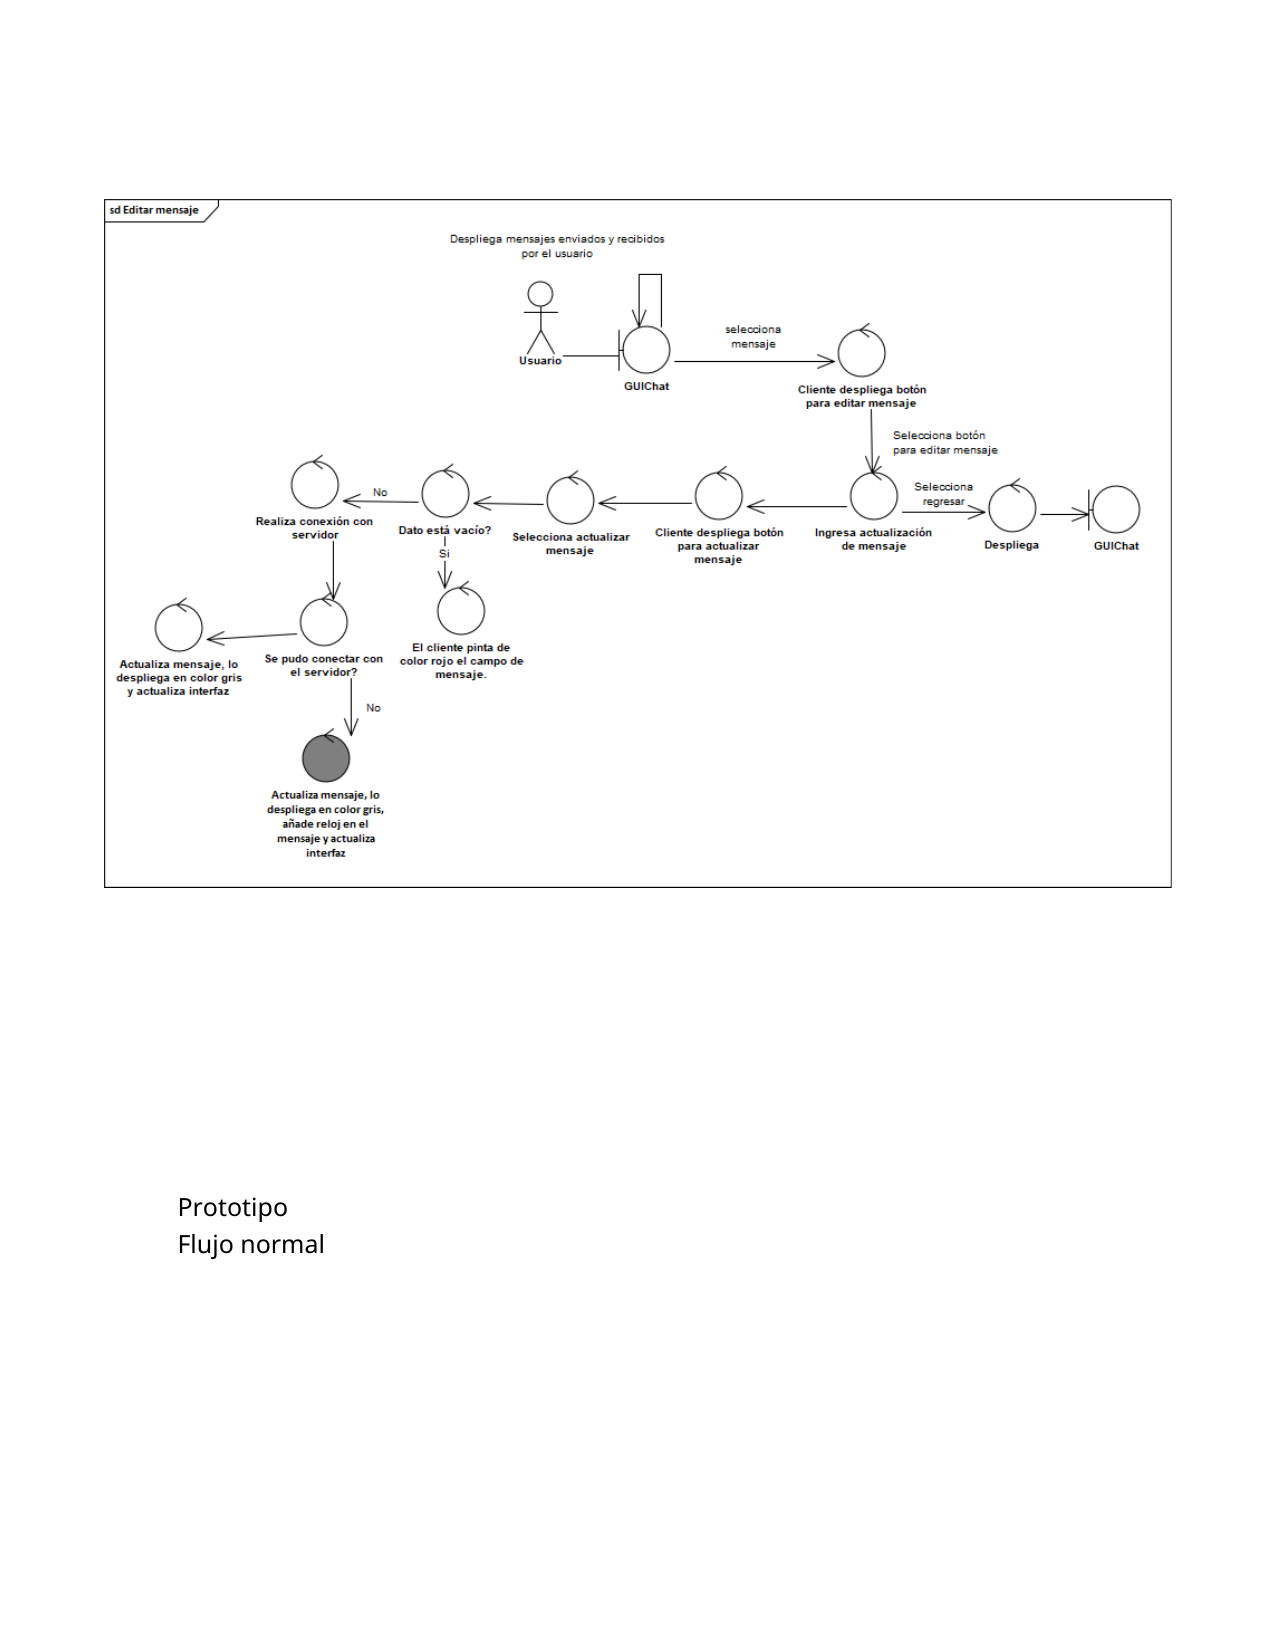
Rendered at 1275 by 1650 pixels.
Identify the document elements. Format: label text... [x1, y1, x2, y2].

subtitle Prototipo [177, 1190, 1098, 1224]
text Flujo normal [177, 1227, 1098, 1261]
picture [103, 198, 1172, 888]
